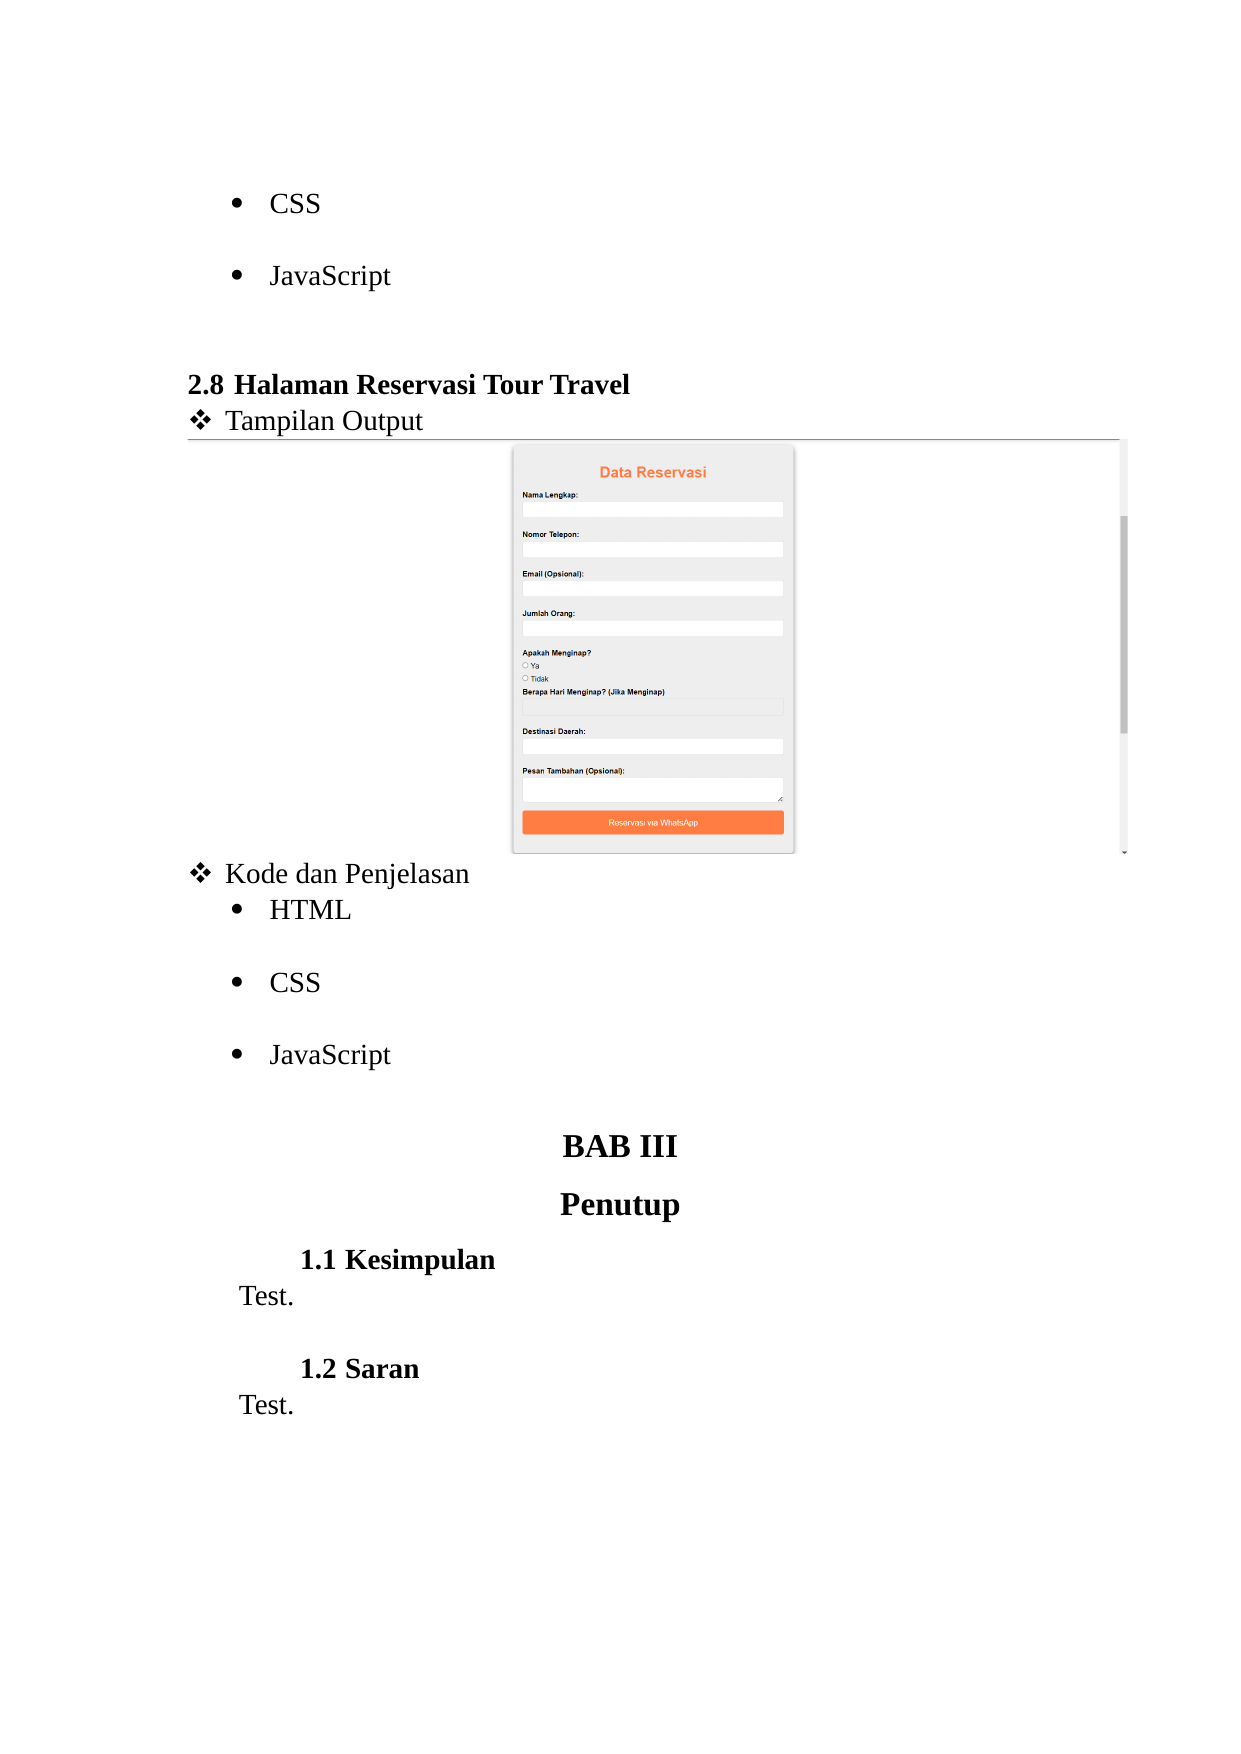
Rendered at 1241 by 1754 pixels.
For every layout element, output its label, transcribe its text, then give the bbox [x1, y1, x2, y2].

text Penutup [150, 1184, 1090, 1223]
list Test. [239, 1387, 1090, 1420]
picture [187, 439, 1128, 854]
list JavaScript [232, 258, 1090, 292]
list Halaman Reservasi Tour Travel [187, 367, 1090, 401]
list CSS [232, 965, 1090, 998]
list Saran [300, 1351, 1090, 1384]
list Kode dan Penjelasan [187, 856, 1090, 890]
text BAB III [150, 1126, 1090, 1164]
list Test. [239, 1278, 1090, 1312]
list HTML [232, 892, 1090, 926]
list Kesimpulan [300, 1242, 1090, 1276]
list CSS [232, 186, 1090, 220]
list Tampilan Output [187, 403, 1090, 437]
list JavaScript [232, 1037, 1090, 1071]
